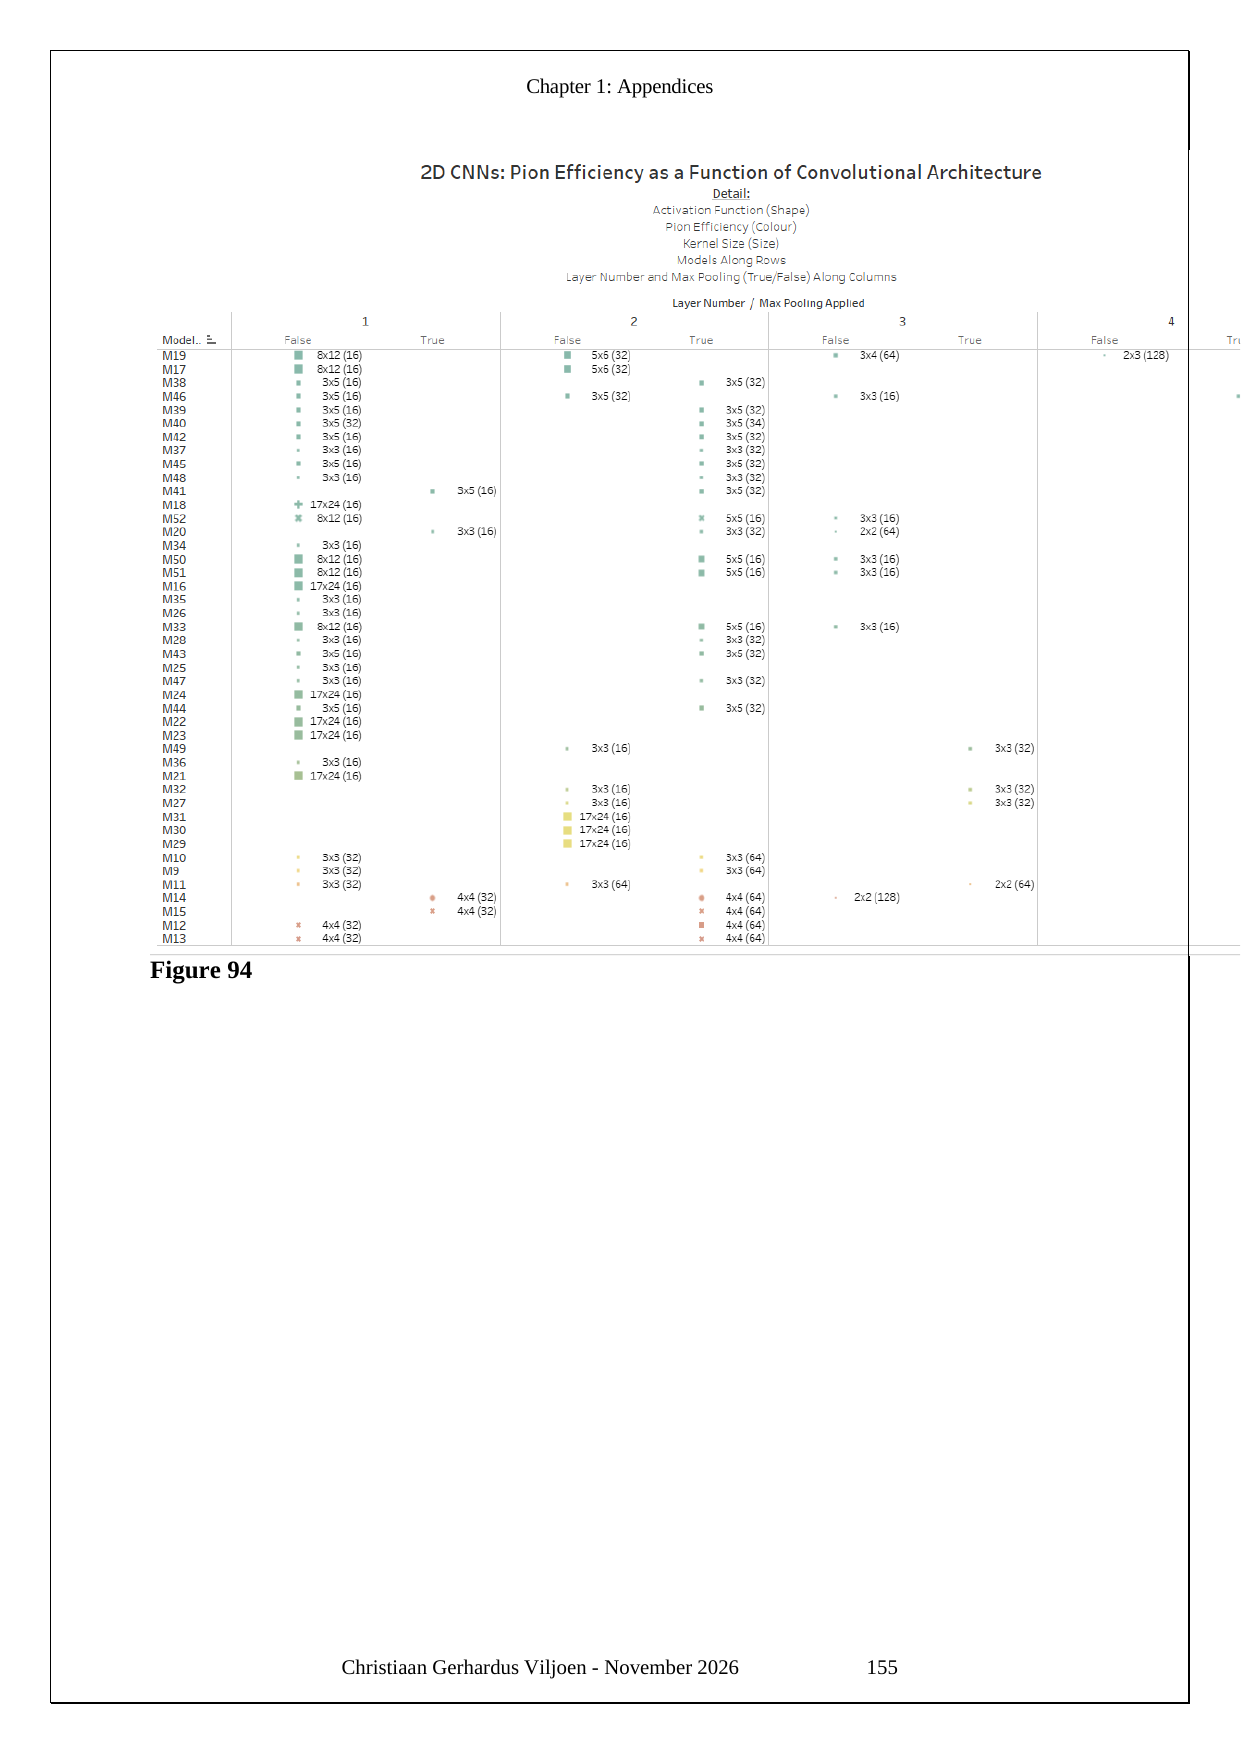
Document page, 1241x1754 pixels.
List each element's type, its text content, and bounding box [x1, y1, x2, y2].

picture [1189, 150, 1241, 956]
picture [150, 150, 1188, 956]
